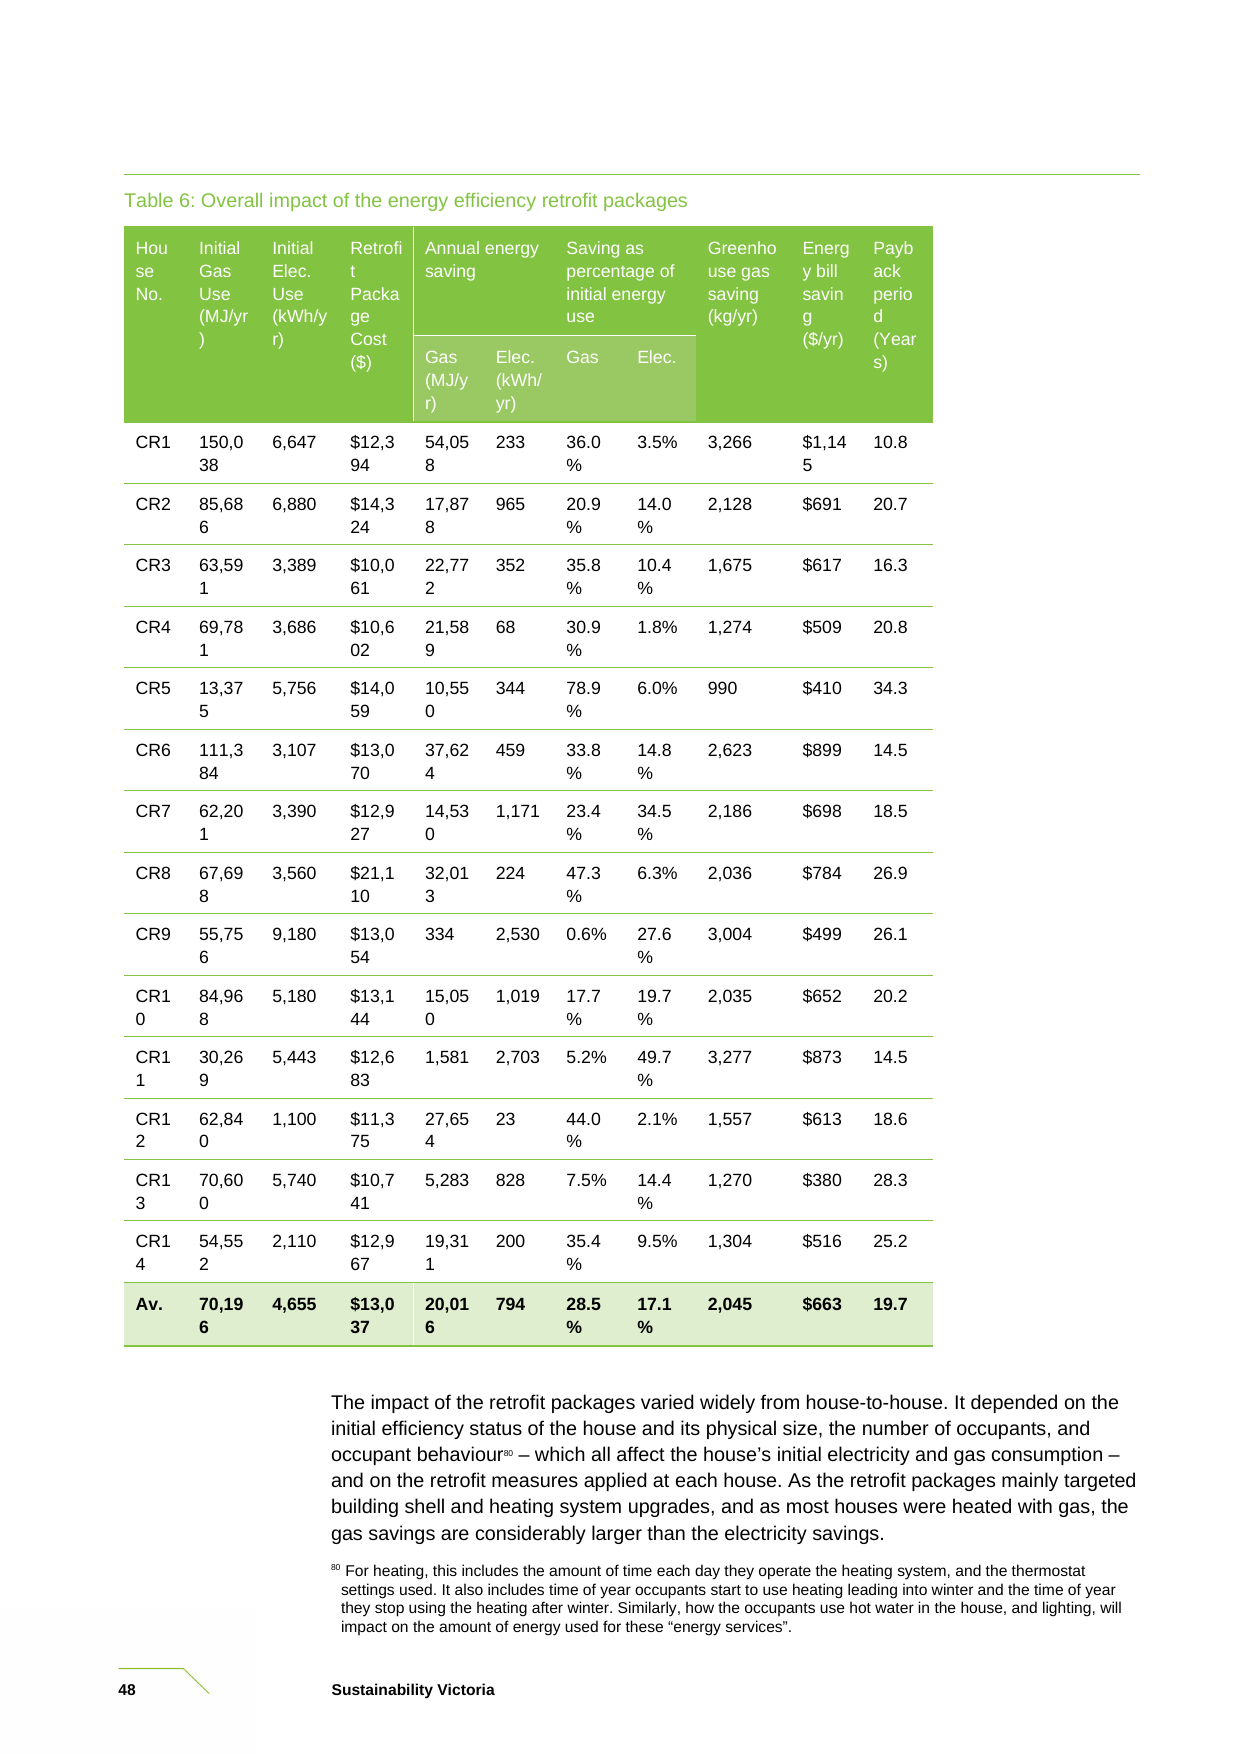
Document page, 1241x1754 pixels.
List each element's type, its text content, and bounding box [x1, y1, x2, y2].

table_cell 5.2% [555, 1037, 626, 1097]
table_cell CR11 [124, 1037, 188, 1097]
table_cell $499 [791, 914, 862, 974]
table_cell 1,019 [484, 976, 555, 1036]
table_cell 20.2 [862, 976, 933, 1036]
table_cell 33.8% [555, 730, 626, 790]
table_cell 27.6% [626, 914, 696, 974]
table_cell 1,304 [696, 1221, 791, 1282]
table_cell 111,384 [188, 730, 261, 790]
table_cell CR3 [124, 545, 188, 606]
table_cell 0.6% [555, 914, 626, 974]
table_cell CR10 [124, 976, 188, 1036]
table_cell CR8 [124, 853, 188, 913]
table_cell 224 [484, 853, 555, 913]
table_cell 20.9% [555, 484, 626, 544]
table_cell 62,201 [188, 791, 261, 852]
table_cell 20,016 [414, 1283, 484, 1345]
table_cell 62,840 [188, 1099, 261, 1159]
table_cell 30.9% [555, 607, 626, 667]
table_cell CR9 [124, 914, 188, 974]
table_cell Elec. [626, 336, 696, 421]
table_cell $12,683 [339, 1037, 413, 1097]
table_header Greenhouse gas saving (kg/yr) [696, 227, 791, 421]
table_cell 5,443 [261, 1037, 339, 1097]
table_cell 3,277 [696, 1037, 791, 1097]
table_cell $873 [791, 1037, 862, 1097]
table_cell 18.5 [862, 791, 933, 852]
table_cell 334 [414, 914, 484, 974]
table_cell 5,283 [414, 1160, 484, 1220]
table_cell 14.8% [626, 730, 696, 790]
table_cell 17.1% [626, 1283, 696, 1345]
table_cell 5,756 [261, 668, 339, 729]
table_cell $10,741 [339, 1160, 413, 1220]
table_cell CR5 [124, 668, 188, 729]
table_cell $12,394 [339, 423, 413, 483]
table_cell $663 [791, 1283, 862, 1345]
table_cell 3,004 [696, 914, 791, 974]
table_cell 34.5% [626, 791, 696, 852]
table_cell $652 [791, 976, 862, 1036]
table_cell $691 [791, 484, 862, 544]
table_cell 67,698 [188, 853, 261, 913]
table_cell 3.5% [626, 423, 696, 483]
table_header Retrofit Package Cost ($) [339, 227, 413, 421]
table_header Payback period (Years) [862, 227, 933, 421]
table_cell 19.7 [862, 1283, 933, 1345]
table_cell Gas (MJ/yr) [414, 336, 484, 421]
table_cell CR7 [124, 791, 188, 852]
table_cell 35.4% [555, 1221, 626, 1282]
table_cell CR2 [124, 484, 188, 544]
table_cell 6,647 [261, 423, 339, 483]
table_cell 5,740 [261, 1160, 339, 1220]
table_cell 70,196 [188, 1283, 261, 1345]
table_cell 15,050 [414, 976, 484, 1036]
table_cell 9,180 [261, 914, 339, 974]
table_cell 1,171 [484, 791, 555, 852]
table_cell 965 [484, 484, 555, 544]
table_cell 828 [484, 1160, 555, 1220]
table_cell $617 [791, 545, 862, 606]
table_cell 10.4% [626, 545, 696, 606]
table_cell 3,686 [261, 607, 339, 667]
table_cell 47.3% [555, 853, 626, 913]
table_cell $410 [791, 668, 862, 729]
table_cell CR13 [124, 1160, 188, 1220]
table_cell 1,100 [261, 1099, 339, 1159]
table_cell $1,145 [791, 423, 862, 483]
table_cell 14.0% [626, 484, 696, 544]
table_cell 2,035 [696, 976, 791, 1036]
table_cell 14.5 [862, 1037, 933, 1097]
table_cell $698 [791, 791, 862, 852]
table_cell 85,686 [188, 484, 261, 544]
table_cell $13,070 [339, 730, 413, 790]
table_cell 2.1% [626, 1099, 696, 1159]
table_cell 352 [484, 545, 555, 606]
table_cell 54,058 [414, 423, 484, 483]
table_cell 3,560 [261, 853, 339, 913]
table_cell 2,036 [696, 853, 791, 913]
table_cell 7.5% [555, 1160, 626, 1220]
table_cell 18.6 [862, 1099, 933, 1159]
table_header Energy bill saving ($/yr) [791, 227, 862, 421]
table_cell 34.3 [862, 668, 933, 729]
table_cell 30,269 [188, 1037, 261, 1097]
table_cell 19.7% [626, 976, 696, 1036]
table_cell 1.8% [626, 607, 696, 667]
table_cell 1,274 [696, 607, 791, 667]
table_cell 17,878 [414, 484, 484, 544]
table_cell 14,530 [414, 791, 484, 852]
table_cell CR14 [124, 1221, 188, 1282]
table_cell $12,927 [339, 791, 413, 852]
table_cell $10,602 [339, 607, 413, 667]
table_cell 20.8 [862, 607, 933, 667]
table_cell 25.2 [862, 1221, 933, 1282]
table_cell $12,967 [339, 1221, 413, 1282]
table_cell 78.9% [555, 668, 626, 729]
table_cell 1,270 [696, 1160, 791, 1220]
table_cell 23 [484, 1099, 555, 1159]
table_cell 13,375 [188, 668, 261, 729]
table_cell 27,654 [414, 1099, 484, 1159]
table_cell $613 [791, 1099, 862, 1159]
table_header Annual energy saving [414, 227, 555, 335]
table_cell 2,623 [696, 730, 791, 790]
table_header House No. [124, 227, 188, 421]
table_cell $516 [791, 1221, 862, 1282]
table_cell CR12 [124, 1099, 188, 1159]
table_cell 3,389 [261, 545, 339, 606]
table_cell Gas [555, 336, 626, 421]
table_cell 54,552 [188, 1221, 261, 1282]
table_cell $899 [791, 730, 862, 790]
table_cell 26.1 [862, 914, 933, 974]
table_cell $784 [791, 853, 862, 913]
table_cell 200 [484, 1221, 555, 1282]
table_cell 68 [484, 607, 555, 667]
table_cell 2,530 [484, 914, 555, 974]
table_cell 150,038 [188, 423, 261, 483]
table_cell $14,059 [339, 668, 413, 729]
table_cell 3,390 [261, 791, 339, 852]
table_cell 3,266 [696, 423, 791, 483]
table_cell 14.4% [626, 1160, 696, 1220]
table_cell 22,772 [414, 545, 484, 606]
table_cell 2,128 [696, 484, 791, 544]
table_cell 69,781 [188, 607, 261, 667]
table_cell 2,110 [261, 1221, 339, 1282]
table_cell 19,311 [414, 1221, 484, 1282]
table_cell 2,703 [484, 1037, 555, 1097]
table_cell 35.8% [555, 545, 626, 606]
table_cell 2,186 [696, 791, 791, 852]
table_cell $11,375 [339, 1099, 413, 1159]
table_cell 49.7% [626, 1037, 696, 1097]
table_cell 794 [484, 1283, 555, 1345]
table_cell 21,589 [414, 607, 484, 667]
table_cell 17.7% [555, 976, 626, 1036]
table_cell 10.8 [862, 423, 933, 483]
table_cell 459 [484, 730, 555, 790]
table_cell 990 [696, 668, 791, 729]
table_cell 63,591 [188, 545, 261, 606]
table_cell 1,557 [696, 1099, 791, 1159]
table_cell 4,655 [261, 1283, 339, 1345]
text Table 6: Overall impact of the energy efficiency retrofit packages [124, 175, 1140, 211]
table_cell CR4 [124, 607, 188, 667]
table_cell $13,144 [339, 976, 413, 1036]
picture [0, 1609, 257, 1754]
table_cell 16.3 [862, 545, 933, 606]
table_cell 23.4% [555, 791, 626, 852]
table_cell 6.0% [626, 668, 696, 729]
table_header Initial Gas Use (MJ/yr) [188, 227, 261, 421]
table_cell 6,880 [261, 484, 339, 544]
table_cell $14,324 [339, 484, 413, 544]
table_cell 10,550 [414, 668, 484, 729]
table_cell 9.5% [626, 1221, 696, 1282]
text The impact of the retrofit packages varied widely from house-to-house. It depended on the initial efficiency status of the house and its physical size, the number of occupants, and occupant behaviour – which all affect the house’s initial electricity and gas consumption – and on the retrofit measures applied at each house. As the retrofit packages mainly targeted building shell and heating system upgrades, and as most houses were heated with gas, the gas savings are considerably larger than the electricity savings. [331, 1388, 1140, 1544]
table_cell Elec. (kWh/yr) [484, 336, 555, 421]
table_cell CR6 [124, 730, 188, 790]
table_cell 44.0% [555, 1099, 626, 1159]
table_cell $13,054 [339, 914, 413, 974]
table_cell 36.0% [555, 423, 626, 483]
table_cell 3,107 [261, 730, 339, 790]
table_cell 2,045 [696, 1283, 791, 1345]
table_cell 28.5% [555, 1283, 626, 1345]
table_cell 6.3% [626, 853, 696, 913]
table_cell 344 [484, 668, 555, 729]
table_cell 5,180 [261, 976, 339, 1036]
table_cell 70,600 [188, 1160, 261, 1220]
table_cell 20.7 [862, 484, 933, 544]
table_cell Av. [124, 1283, 188, 1345]
table_cell 28.3 [862, 1160, 933, 1220]
table_cell 55,756 [188, 914, 261, 974]
table_cell CR1 [124, 423, 188, 483]
table_cell 233 [484, 423, 555, 483]
table_header Saving as percentage of initial energy use [555, 227, 696, 335]
table_cell $21,110 [339, 853, 413, 913]
table_cell $13,037 [339, 1283, 413, 1345]
table_cell 1,581 [414, 1037, 484, 1097]
table_cell 84,968 [188, 976, 261, 1036]
table_cell 32,013 [414, 853, 484, 913]
table_cell $509 [791, 607, 862, 667]
table_cell $10,061 [339, 545, 413, 606]
table_cell 26.9 [862, 853, 933, 913]
table_cell 14.5 [862, 730, 933, 790]
table_cell $380 [791, 1160, 862, 1220]
table_cell 1,675 [696, 545, 791, 606]
table_cell 37,624 [414, 730, 484, 790]
table_header Initial Elec. Use (kWh/yr) [261, 227, 339, 421]
